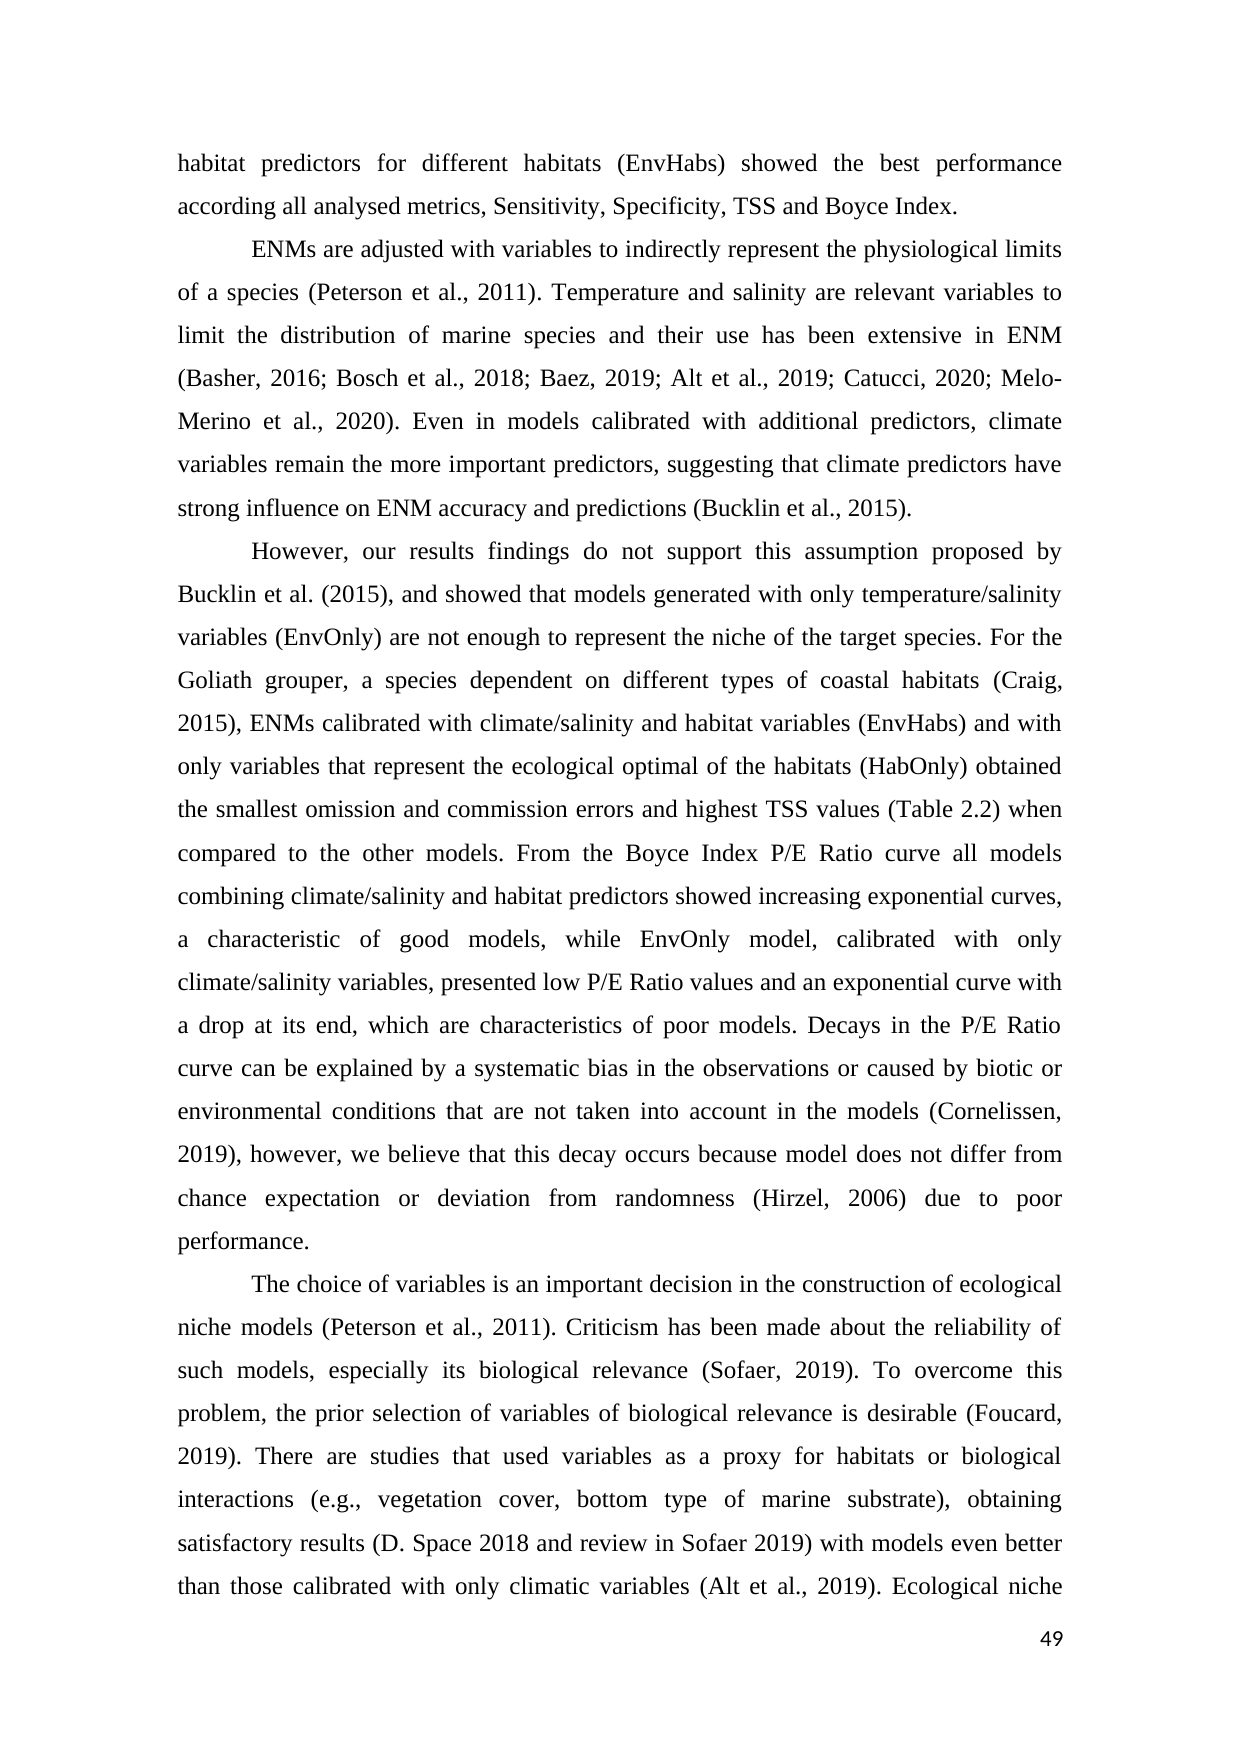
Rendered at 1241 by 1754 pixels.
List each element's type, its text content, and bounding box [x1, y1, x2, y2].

text However, our results findings do not support this assumption proposed by Bucklin et al. (2015), and showed that models generated with only temperature/salinity variables (EnvOnly) are not enough to represent the niche of the target species. For the Goliath grouper, a species dependent on different types of coastal habitats (Craig, 2015), ENMs calibrated with climate/salinity and habitat variables (EnvHabs) and with only variables that represent the ecological optimal of the habitats (HabOnly) obtained the smallest omission and commission errors and highest TSS values (Table 2.2) when compared to the other models. From the Boyce Index P/E Ratio curve all models combining climate/salinity and habitat predictors showed increasing exponential curves, a characteristic of good models, while EnvOnly model, calibrated with only climate/salinity variables, presented low P/E Ratio values and an exponential curve with a drop at its end, which are characteristics of poor models. Decays in the P/E Ratio curve can be explained by a systematic bias in the observations or caused by biotic or environmental conditions that are not taken into account in the models (Cornelissen, 2019), however, we believe that this decay occurs because model does not differ from chance expectation or deviation from randomness (Hirzel, 2006) due to poor performance. [177, 536, 1063, 1254]
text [177, 148, 1063, 219]
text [177, 1269, 1063, 1599]
text ENMs are adjusted with variables to indirectly represent the physiological limits of a species (Peterson et al., 2011). Temperature and salinity are relevant variables to limit the distribution of marine species and their use has been extensive in ENM (Basher, 2016; Bosch et al., 2018; Baez, 2019; Alt et al., 2019; Catucci, 2020; Melo-Merino et al., 2020). Even in models calibrated with additional predictors, climate variables remain the more important predictors, suggesting that climate predictors have strong influence on ENM accuracy and predictions (Bucklin et al., 2015). [177, 234, 1063, 521]
